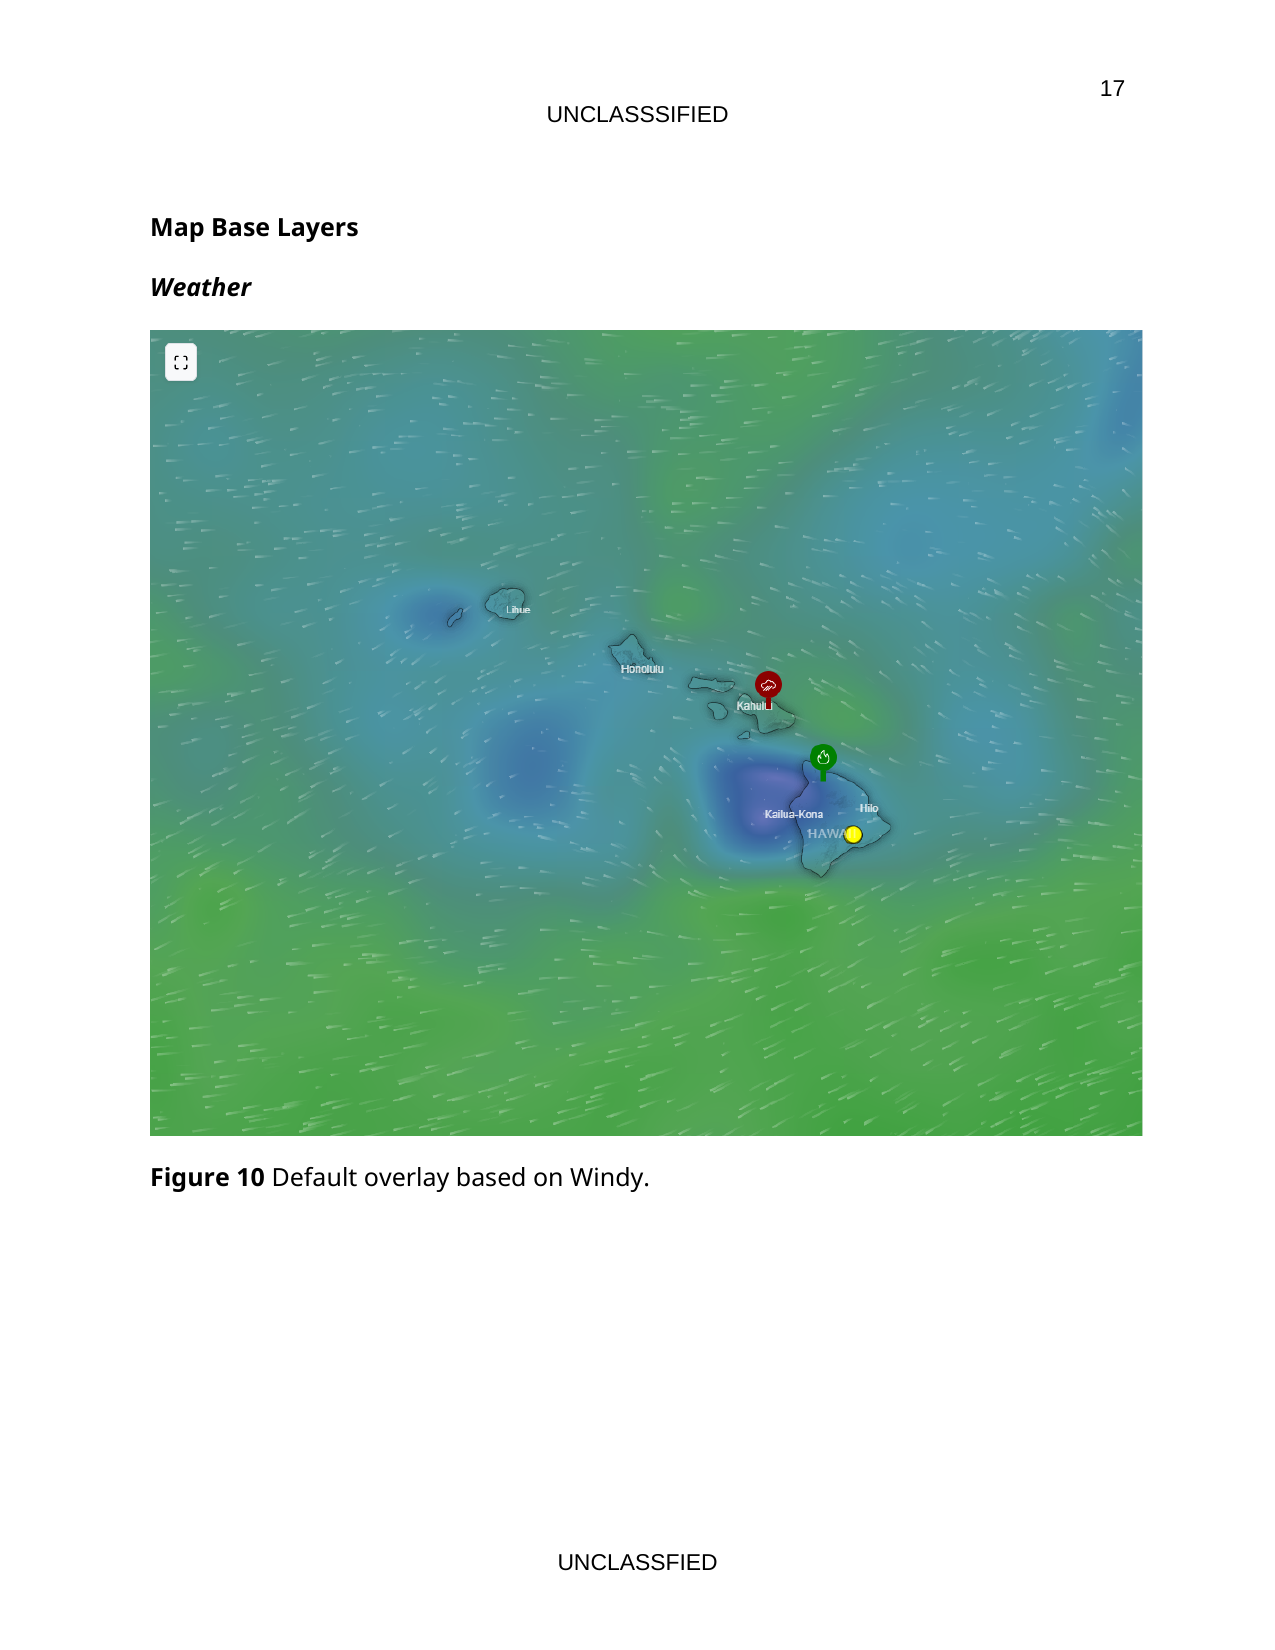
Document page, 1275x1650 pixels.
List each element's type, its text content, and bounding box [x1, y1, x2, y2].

text Figure 10 Default overlay based on Windy. [150, 1160, 1125, 1194]
subtitle Weather [150, 270, 1125, 304]
picture [150, 330, 1143, 1136]
subtitle Map Base Layers [150, 210, 1125, 244]
